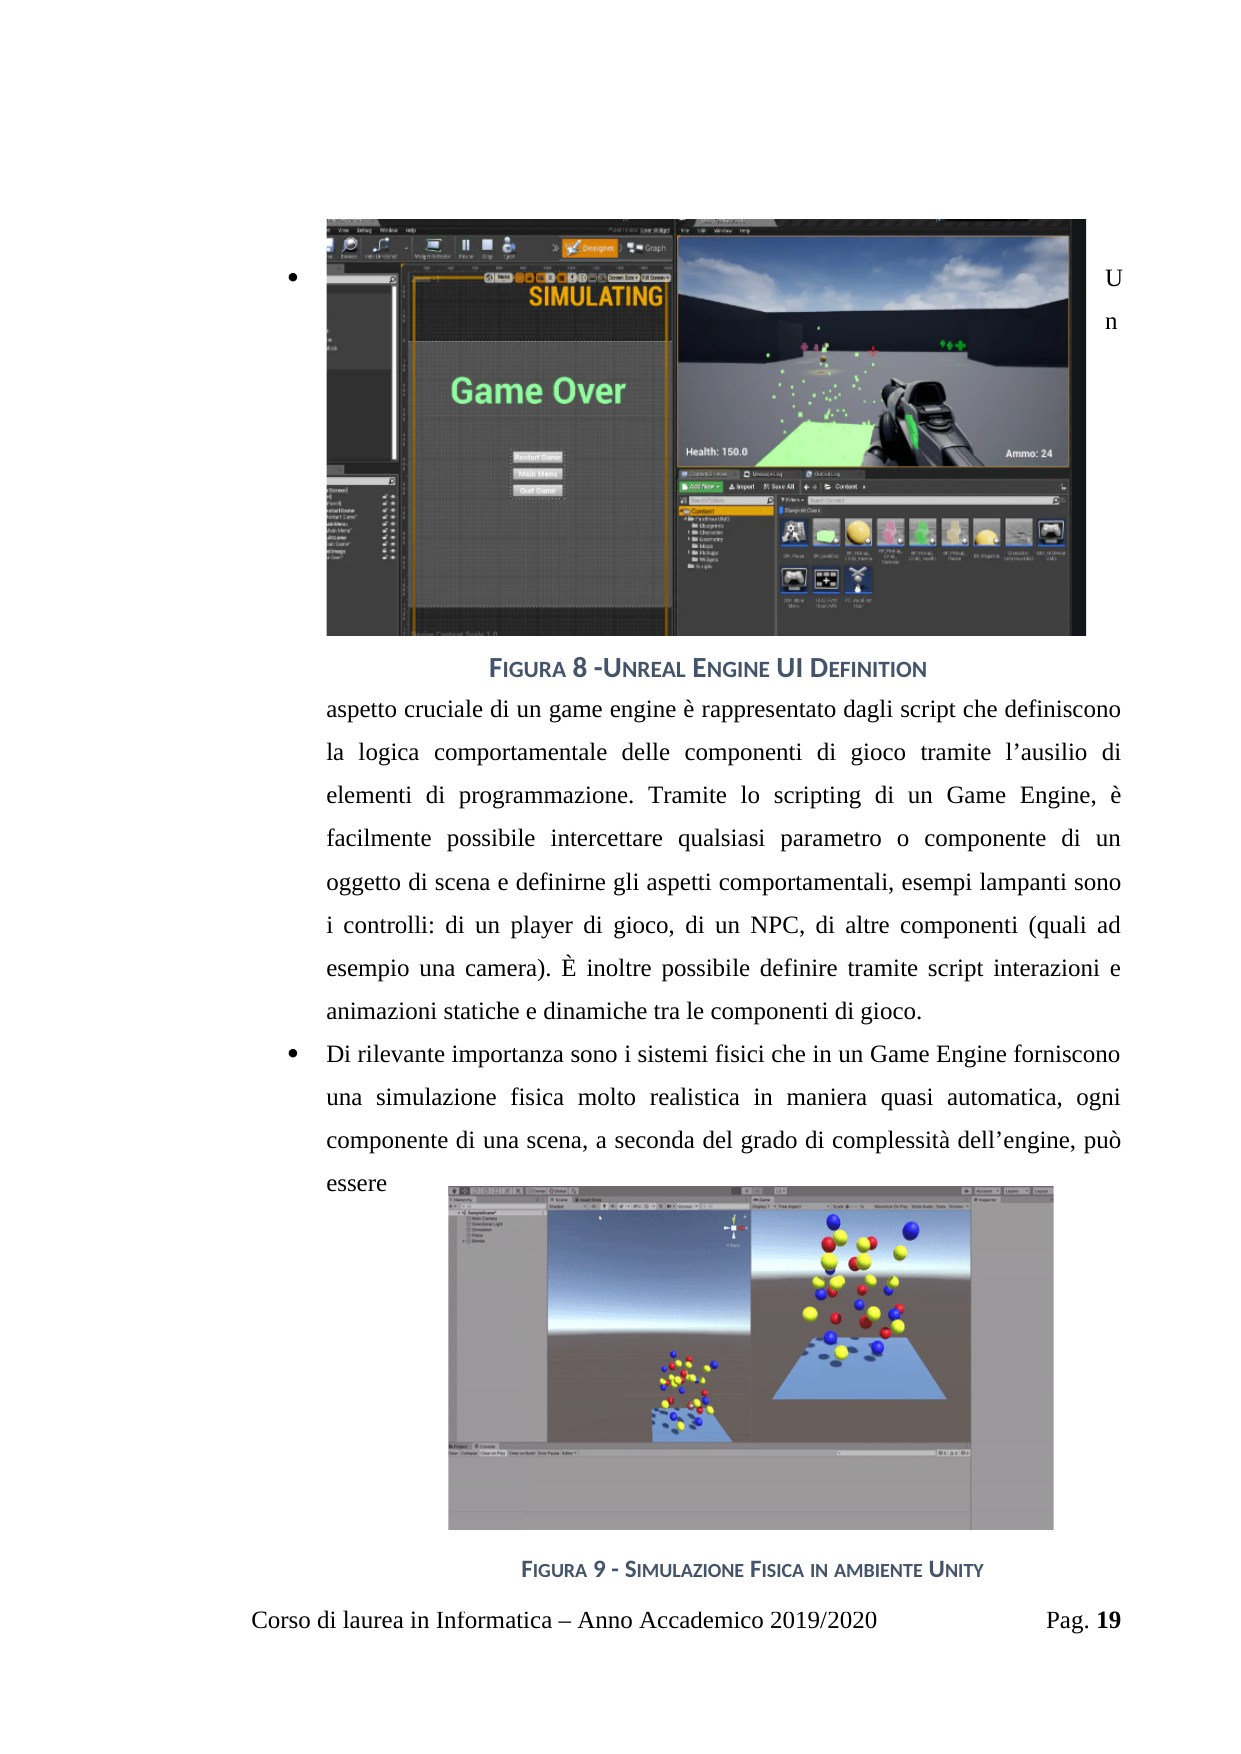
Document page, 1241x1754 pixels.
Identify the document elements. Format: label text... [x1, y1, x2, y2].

picture [448, 1186, 1055, 1530]
list Di rilevante importanza sono i sistemi fisici che in un Game Engine forniscono una simulazione fisica molto realistica in maniera quasi automatica, ogni componente di una scena, a seconda del grado di complessità dell’engine, può essere personalizzato in termini di masse, forze e attriti di vario tipo, in base alle quali l’oggetto reagirà in maniera differente a contatto con la gravità, l’evironment di scena e soprattutto con le collisioni con altri oggetti. Scripting e Gestione della fisica possono essere tra di loro interconnessi, infatti i game engine permettono di creare e manovrare comportamenti fisici con poche linee di codice. [288, 1039, 1122, 1197]
picture [326, 219, 1085, 636]
